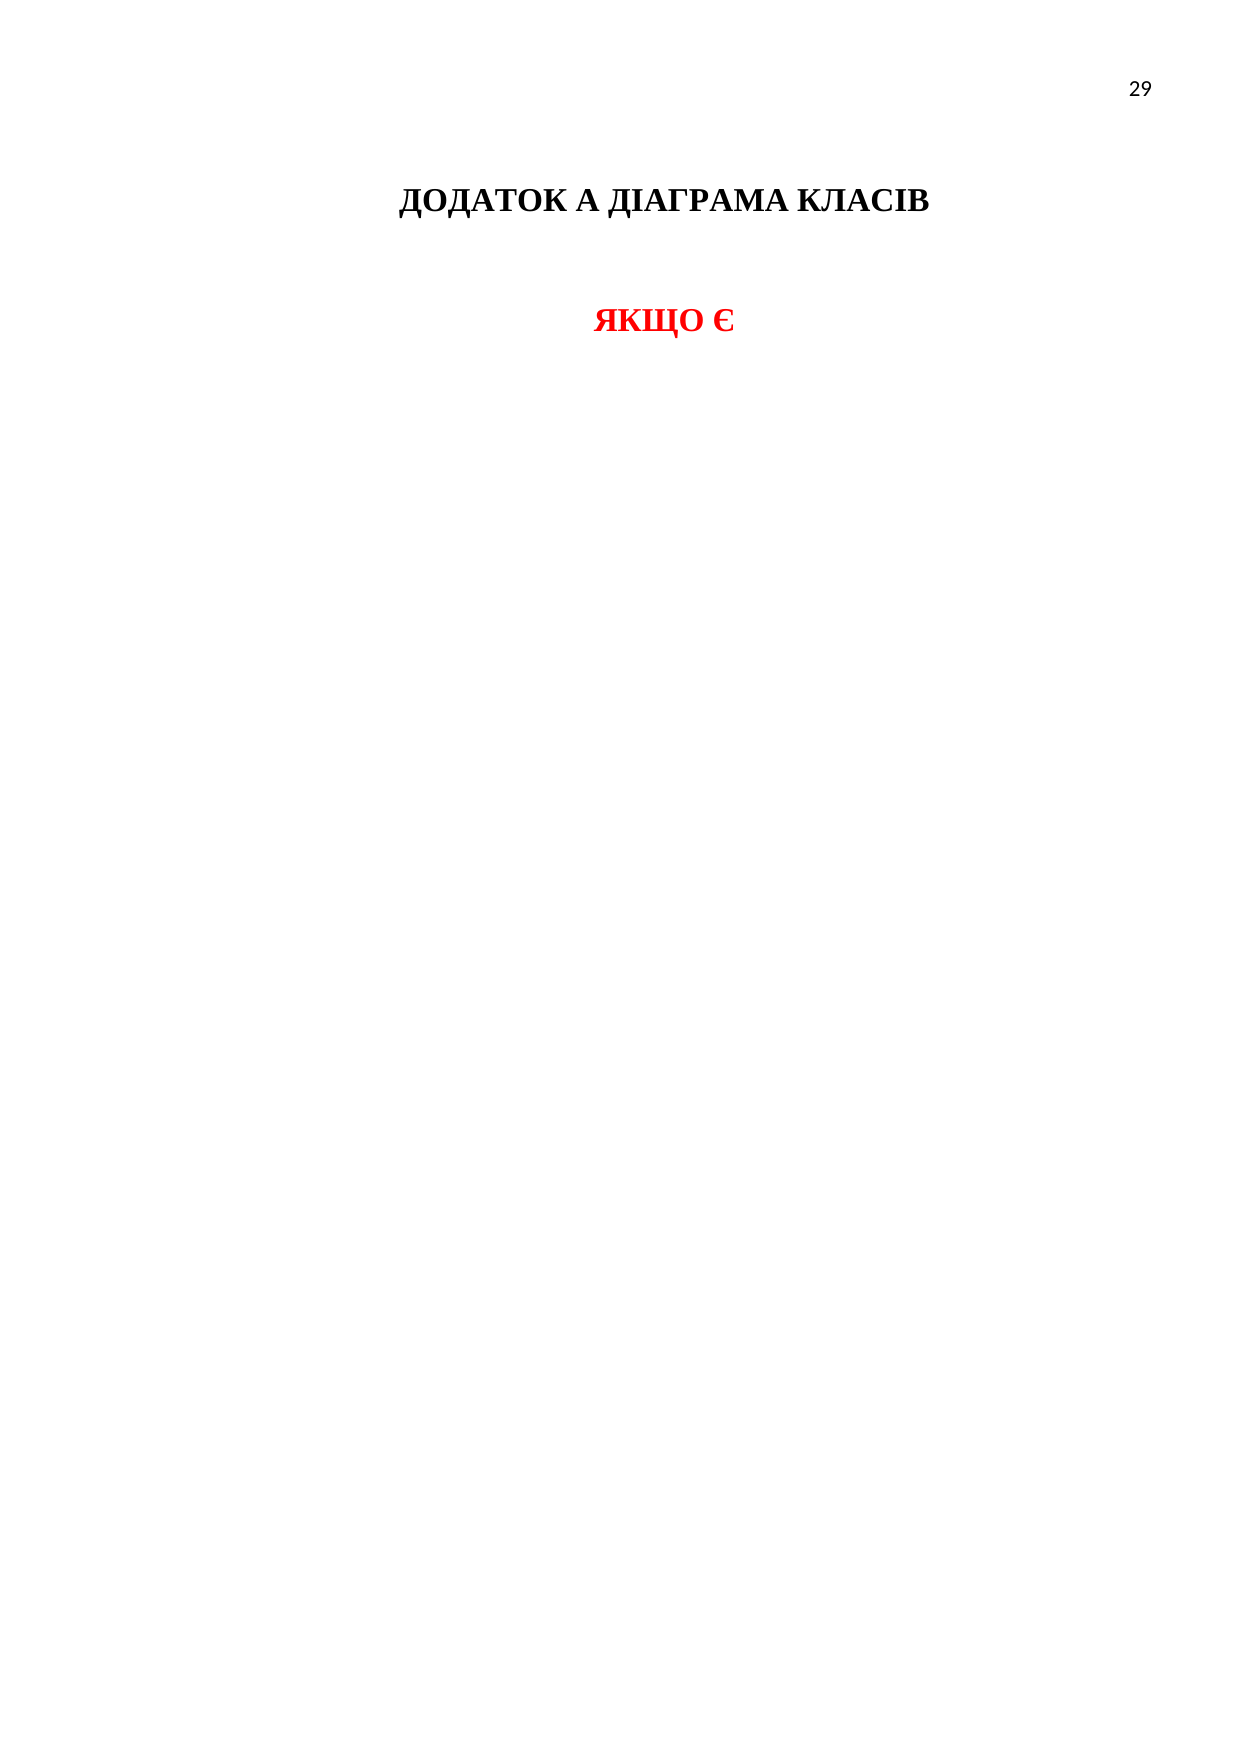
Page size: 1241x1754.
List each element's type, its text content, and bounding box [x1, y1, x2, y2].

title ЯКЩО Є [177, 301, 1152, 339]
title Додаток А Діаграма класів [177, 181, 1152, 219]
